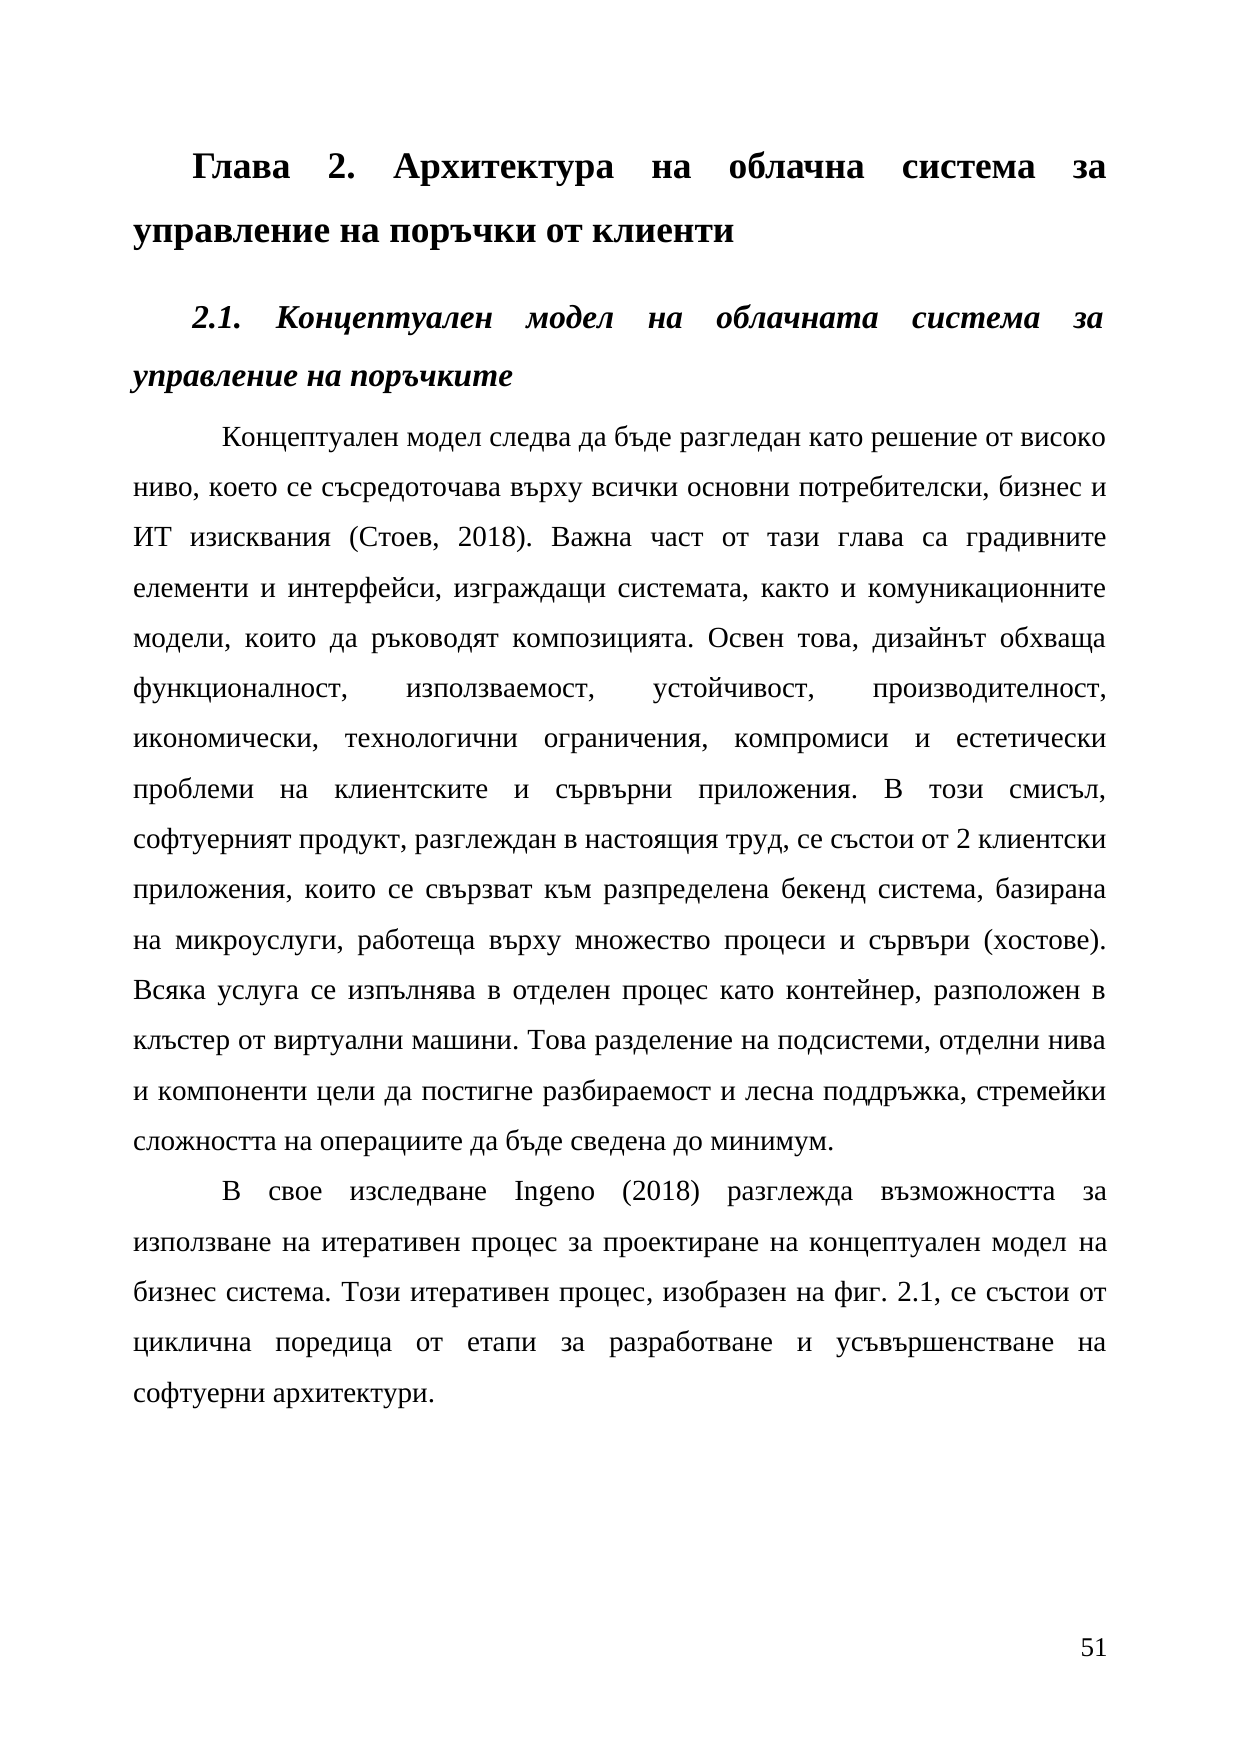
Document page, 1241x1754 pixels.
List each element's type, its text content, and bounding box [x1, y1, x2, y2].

text В свое изследване Ingeno (2018) разглежда възможността за използване на итеративен процес за проектиране на концептуален модел на бизнес система. Този итеративен процес, изобразен на фиг. 2.1, се състои от циклична поредица от етапи за разработване и усъвършенстване на софтуерни архитектури. [133, 1173, 1107, 1408]
subtitle 2.1. Концептуален модел на облачната система за управление на поръчките [133, 297, 1107, 393]
text Концептуален модел следва да бъде разгледан като решение от високо ниво, което се съсредоточава върху всички основни потребителски, бизнес и ИТ изисквания (Стоев, 2018). Важна част от тази глава са градивните елементи и интерфейси, изграждащи системата, както и комуникационните модели, които да ръководят композицията. Освен това, дизайнът обхваща функционалност, използваемост, устойчивост, производителност, икономически, технологични ограничения, компромиси и естетически проблеми на клиентските и сървърни приложения. В този смисъл, софтуерният продукт, разглеждан в настоящия труд, се състои от 2 клиентски приложения, които се свързват към разпределена бекенд система, базиранa на микроуслуги, работеща върху множество процеси и сървъри (хостове). Всяка услуга се изпълнява в отделен процес като контейнер, разположен в клъстер от виртуални машини. Това разделение на подсистеми, отделни нива и компоненти цели да постигне разбираемост и лесна поддръжка, стремейки сложността на операциите да бъде сведена до минимум. [133, 419, 1107, 1157]
subtitle Глава 2. Архитектура на облачна система за управление на поръчки от клиенти [133, 143, 1107, 251]
